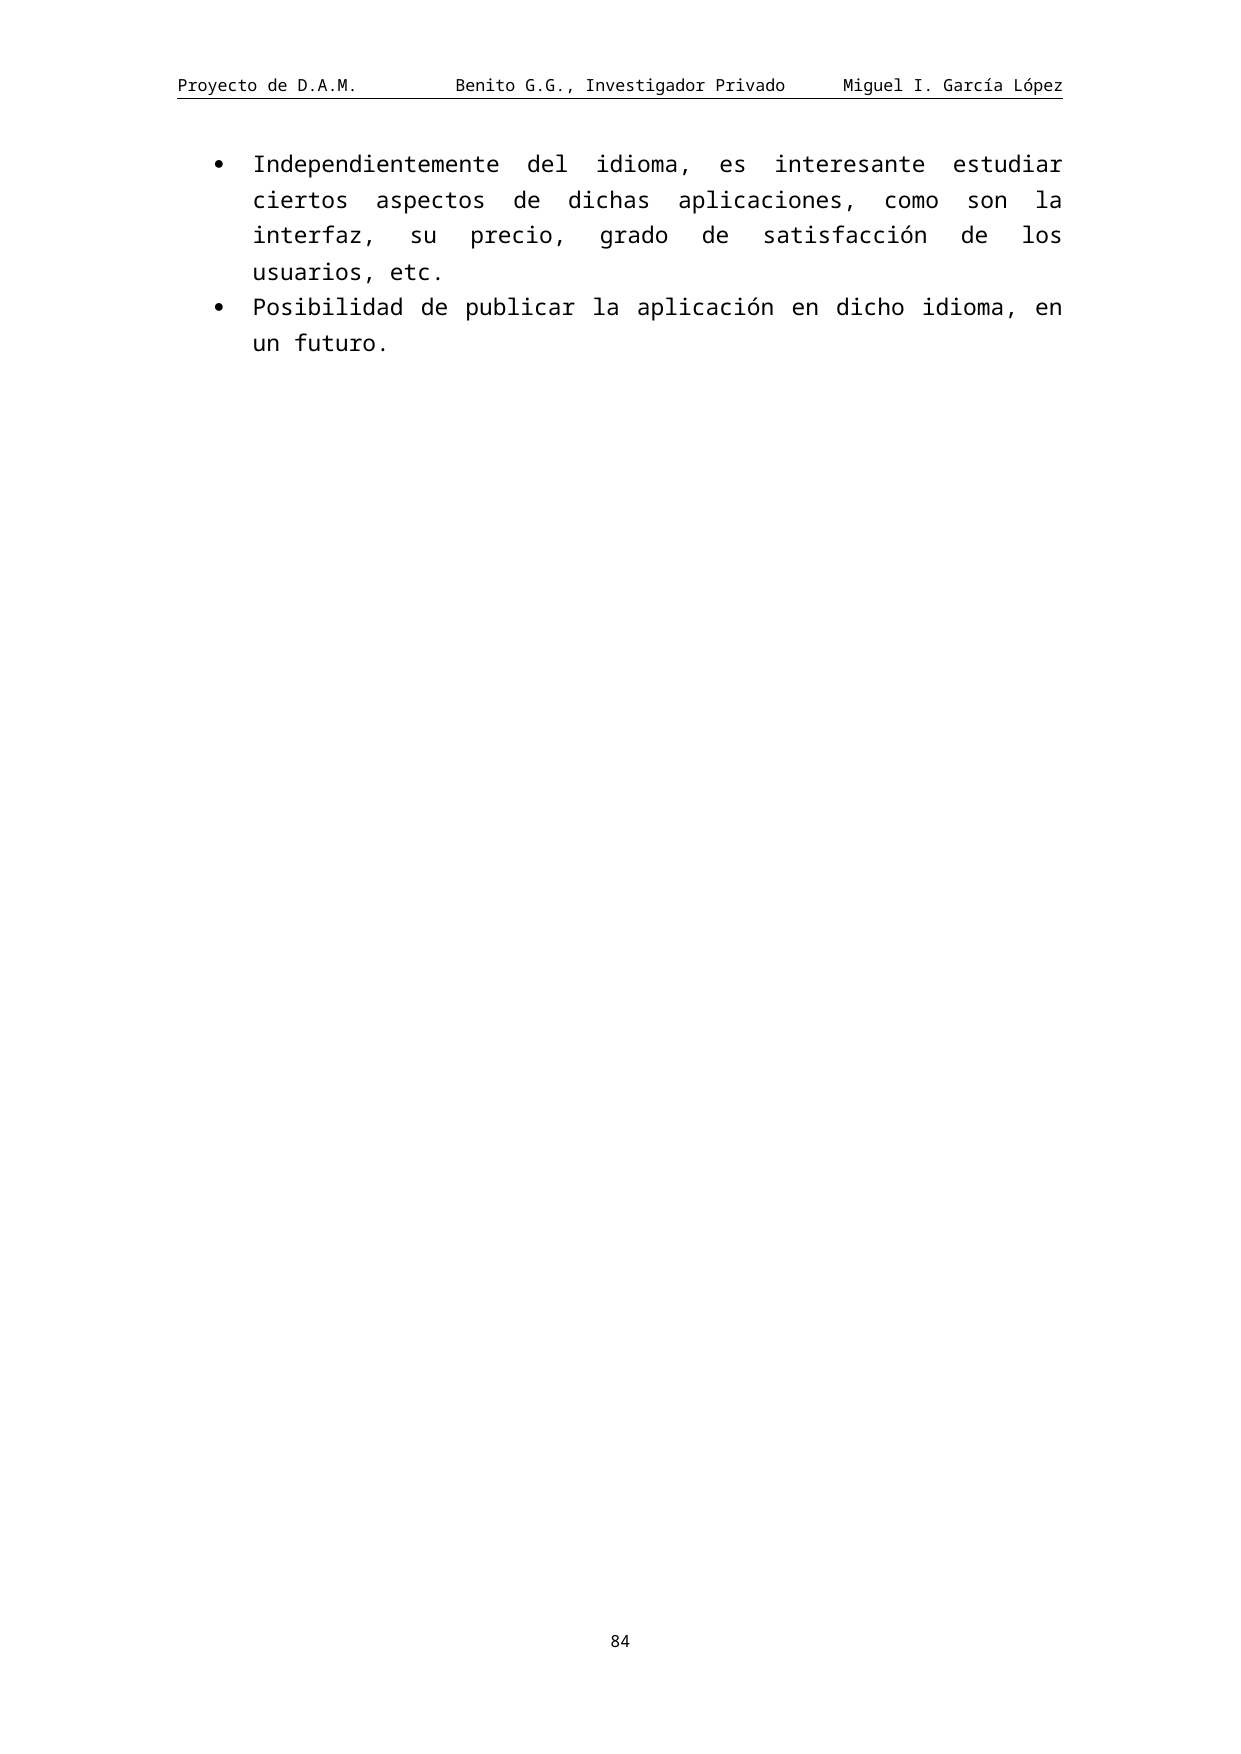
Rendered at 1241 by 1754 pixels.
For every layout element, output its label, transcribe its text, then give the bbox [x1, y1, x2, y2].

list Independientemente del idioma, es interesante estudiar ciertos aspectos de dichas aplicaciones, como son la interfaz, su precio, grado de satisfacción de los usuarios, etc. [215, 148, 1063, 287]
list Posibilidad de publicar la aplicación en dicho idioma, en un futuro. [215, 291, 1063, 358]
